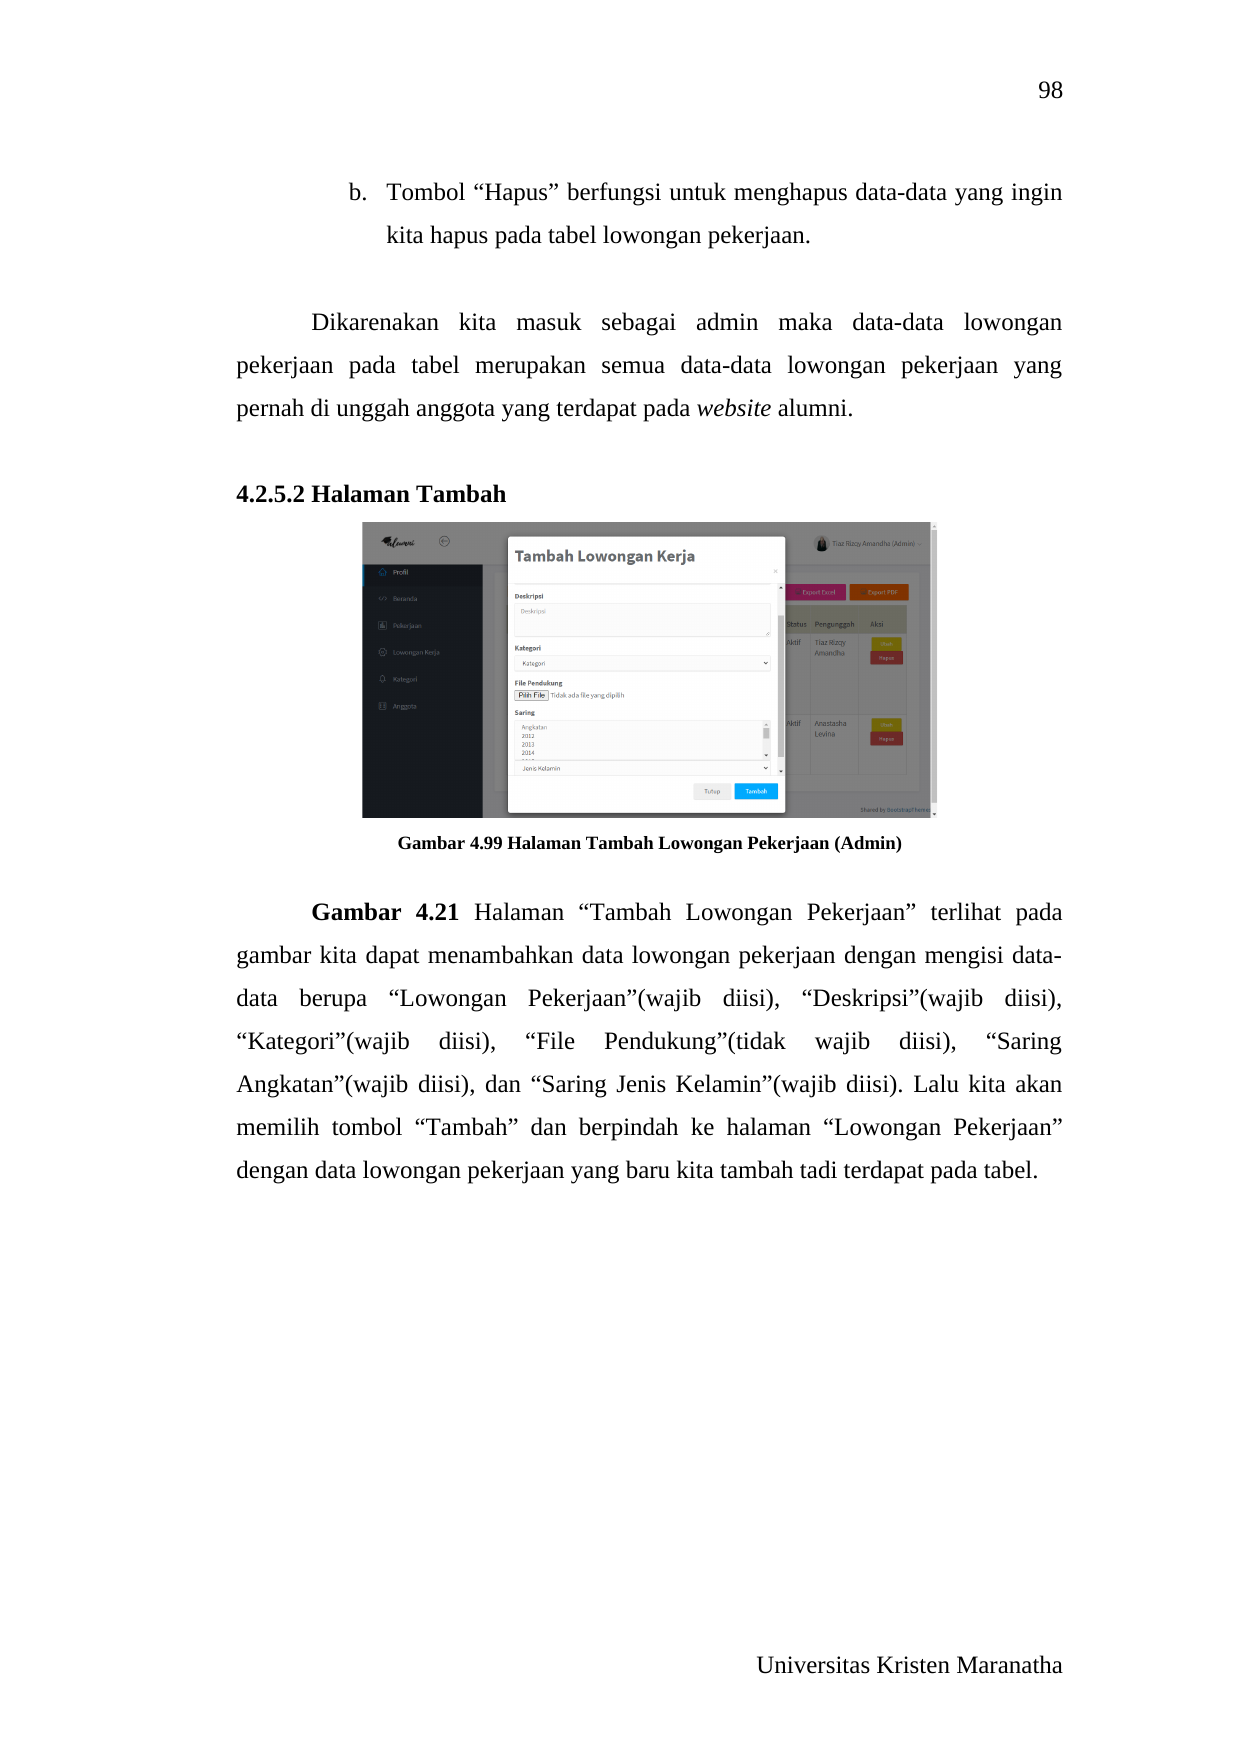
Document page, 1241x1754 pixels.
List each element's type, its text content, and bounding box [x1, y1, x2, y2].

subtitle Halaman Tambah [236, 479, 1063, 508]
list Tombol “Hapus” berfungsi untuk menghapus data-data yang ingin kita hapus pada tabel lowongan pekerjaan. [349, 177, 1063, 249]
text Gambar 4.21 Halaman “Tambah Lowongan Pekerjaan” terlihat pada gambar kita dapat menambahkan data lowongan pekerjaan dengan mengisi data-data berupa “Lowongan Pekerjaan”(wajib diisi), “Deskripsi”(wajib diisi), “Kategori”(wajib diisi), “File Pendukung”(tidak wajib diisi), “Saring Angkatan”(wajib diisi), dan “Saring Jenis Kelamin”(wajib diisi). Lalu kita akan memilih tombol “Tambah” dan berpindah ke halaman “Lowongan Pekerjaan” dengan data lowongan pekerjaan yang baru kita tambah tadi terdapat pada tabel. [236, 897, 1063, 1184]
text Dikarenakan kita masuk sebagai admin maka data-data lowongan pekerjaan pada tabel merupakan semua data-data lowongan pekerjaan yang pernah di unggah anggota yang terdapat pada website alumni. [236, 307, 1063, 422]
picture [362, 522, 938, 818]
